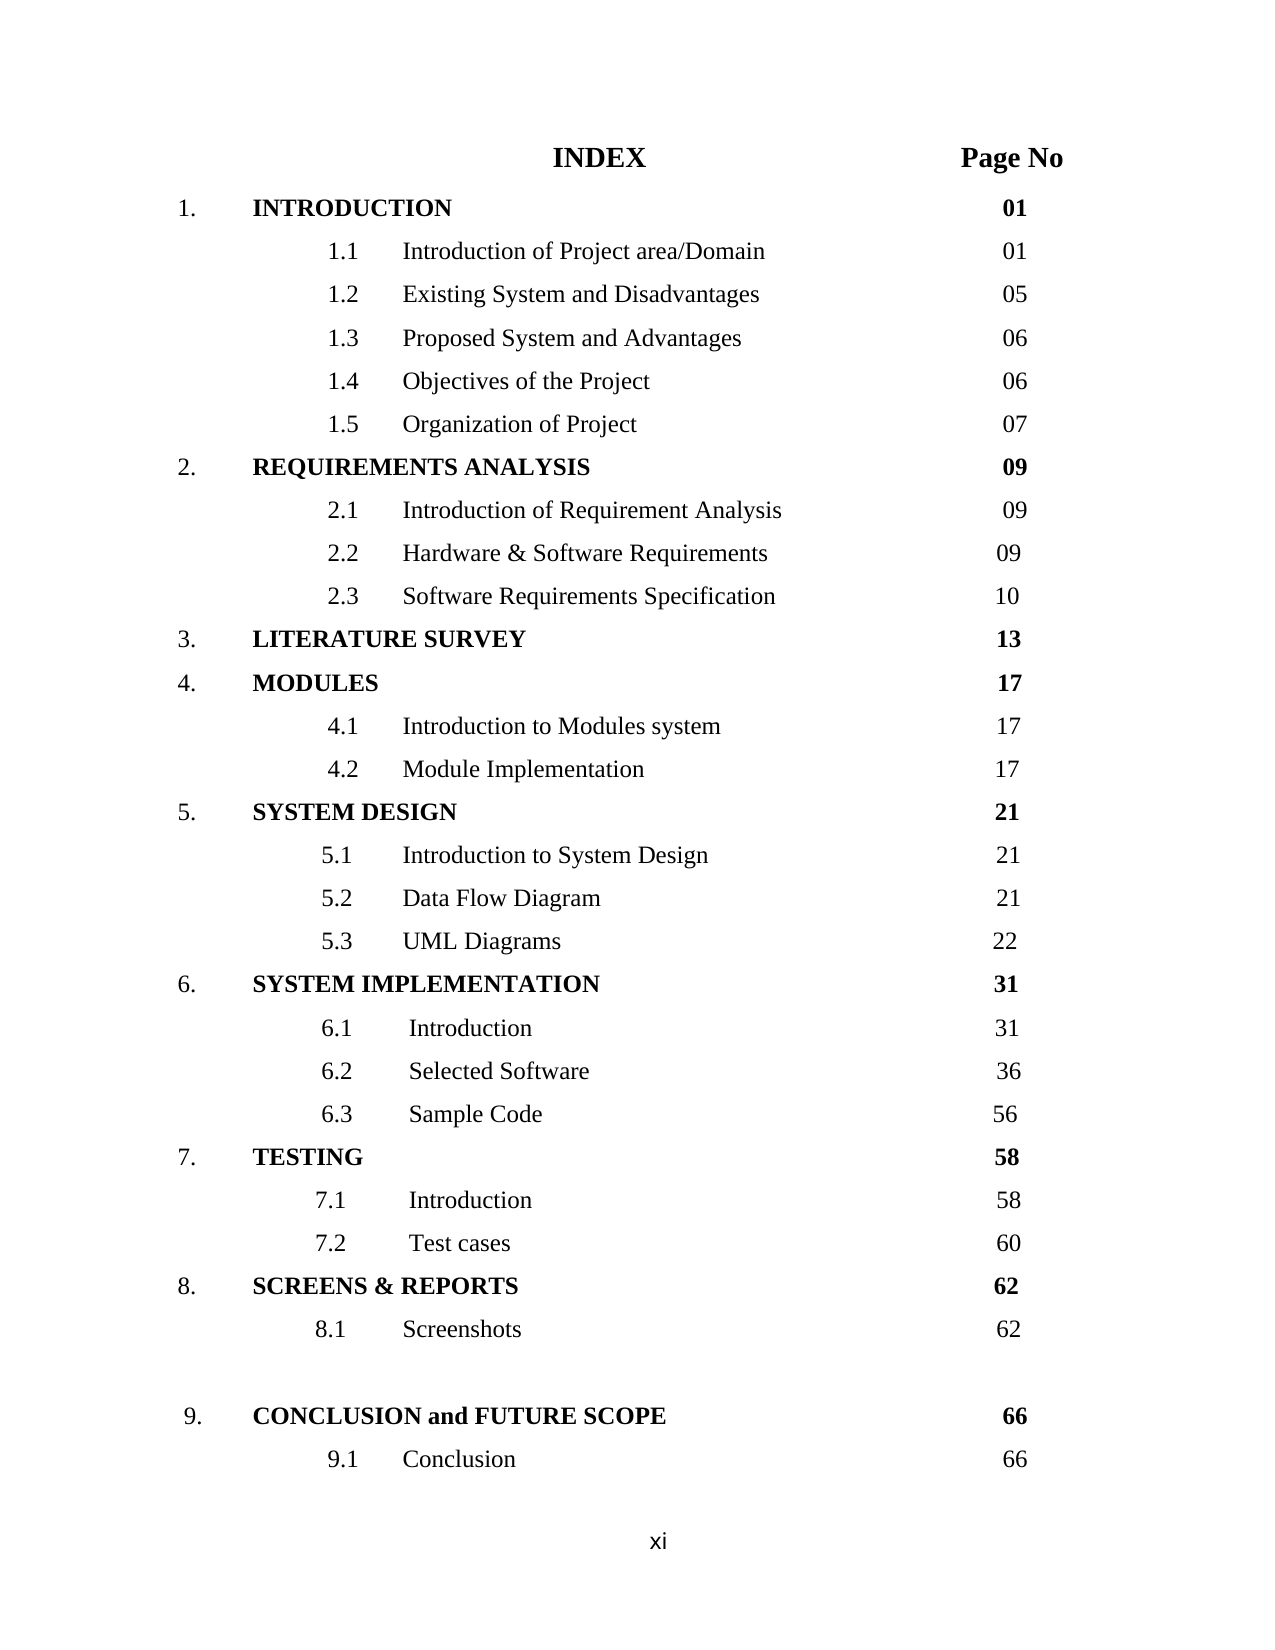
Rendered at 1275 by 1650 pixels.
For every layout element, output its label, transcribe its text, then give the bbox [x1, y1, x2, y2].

text 8.1 Screenshots 62 [177, 1314, 1139, 1343]
text 9. CONCLUSION and FUTURE SCOPE 66 [177, 1401, 1139, 1429]
text 5.1 Introduction to System Design 21 [177, 840, 1139, 869]
text INDEX Page No [477, 141, 1139, 174]
text 7.2 Test cases 60 [177, 1228, 1139, 1257]
text 3. LITERATURE SURVEY 13 [177, 624, 1139, 653]
text 5.3 UML Diagrams 22 [177, 926, 1139, 955]
text 1.5 Organization of Project 07 [252, 409, 1139, 438]
text 9.1 Conclusion 66 [252, 1444, 1139, 1473]
text 8. SCREENS & REPORTS 62 [177, 1271, 1139, 1300]
text 5. SYSTEM DESIGN 21 [177, 797, 1139, 826]
text 7. TESTING 58 [177, 1142, 1139, 1171]
text 2.3 Software Requirements Specification 10 [252, 581, 1139, 610]
text 6.3 Sample Code 56 [177, 1099, 1139, 1128]
text 6.2 Selected Software 36 [177, 1056, 1139, 1084]
text 7.1 Introduction 58 [177, 1185, 1139, 1214]
text 5.2 Data Flow Diagram 21 [177, 883, 1139, 912]
text 2.1 Introduction of Requirement Analysis 09 [177, 495, 1139, 524]
text 2.2 Hardware & Software Requirements 09 [252, 538, 1139, 567]
text 6. SYSTEM IMPLEMENTATION 31 [177, 969, 1139, 998]
text 2. REQUIREMENTS ANALYSIS 09 [177, 452, 1139, 481]
text 1.1 Introduction of Project area/Domain 01 [252, 236, 1139, 265]
text 4. MODULES 17 [177, 668, 1139, 696]
text 6.1 Introduction 31 [177, 1013, 1139, 1041]
text 4.1 Introduction to Modules system 17 [177, 711, 1139, 739]
text 4.2 Module Implementation 17 [177, 754, 1139, 783]
text 1.3 Proposed System and Advantages 06 [252, 323, 1139, 351]
text 1.2 Existing System and Disadvantages 05 [252, 279, 1139, 308]
text 1.4 Objectives of the Project 06 [252, 366, 1139, 394]
text 1. INTRODUCTION 01 [177, 193, 1139, 222]
